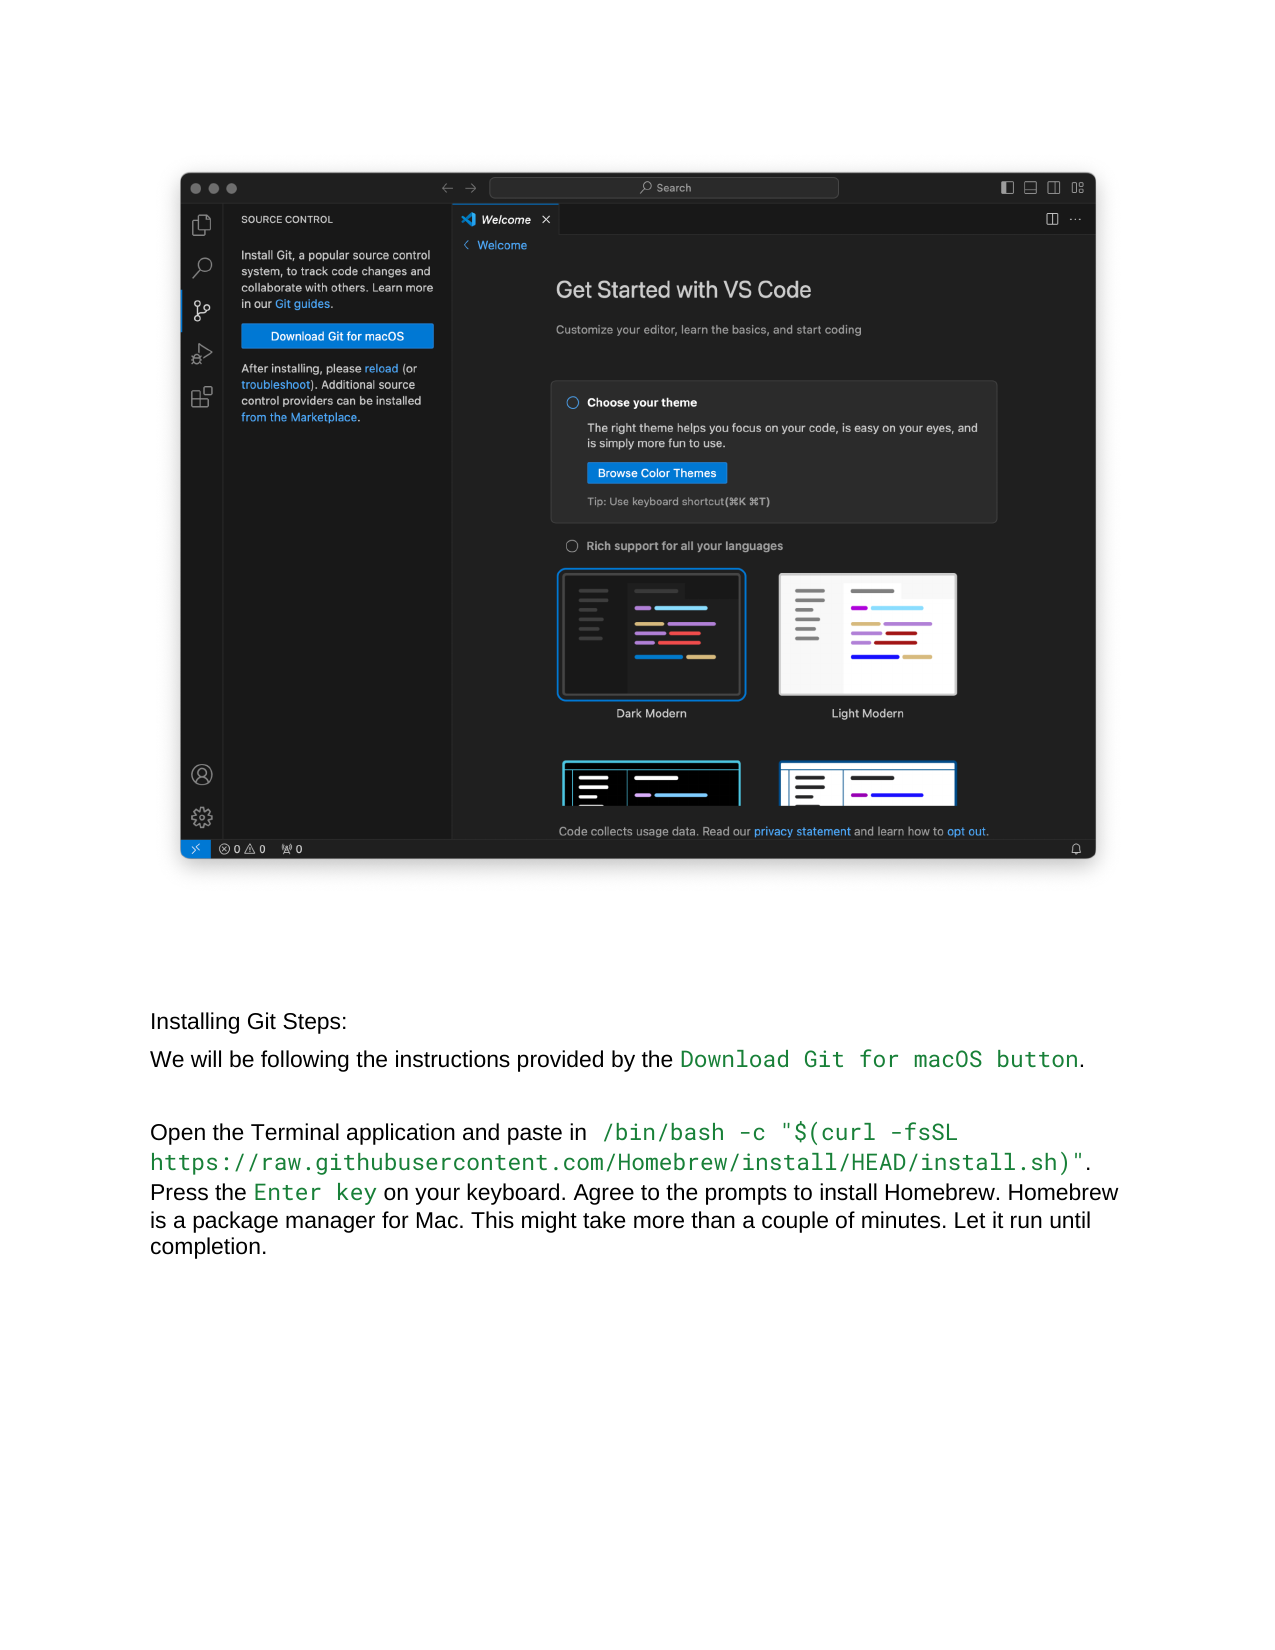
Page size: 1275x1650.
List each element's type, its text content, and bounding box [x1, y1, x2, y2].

picture [150, 150, 1125, 896]
text Installing Git Steps: [150, 1008, 1125, 1034]
text We will be following the instructions provided by the Download Git for macOS button. [150, 1043, 1125, 1073]
text Open the Terminal application and paste in /bin/bash -c "$(curl -fsSL https://raw.githubusercontent.com/Homebrew/install/HEAD/install.sh)". Press the Enter key on your keyboard. Agree to the prompts to install Homebrew. Homebrew is a package manager for Mac. This might take more than a couple of minutes. Let it run until completion. [150, 1116, 1125, 1259]
